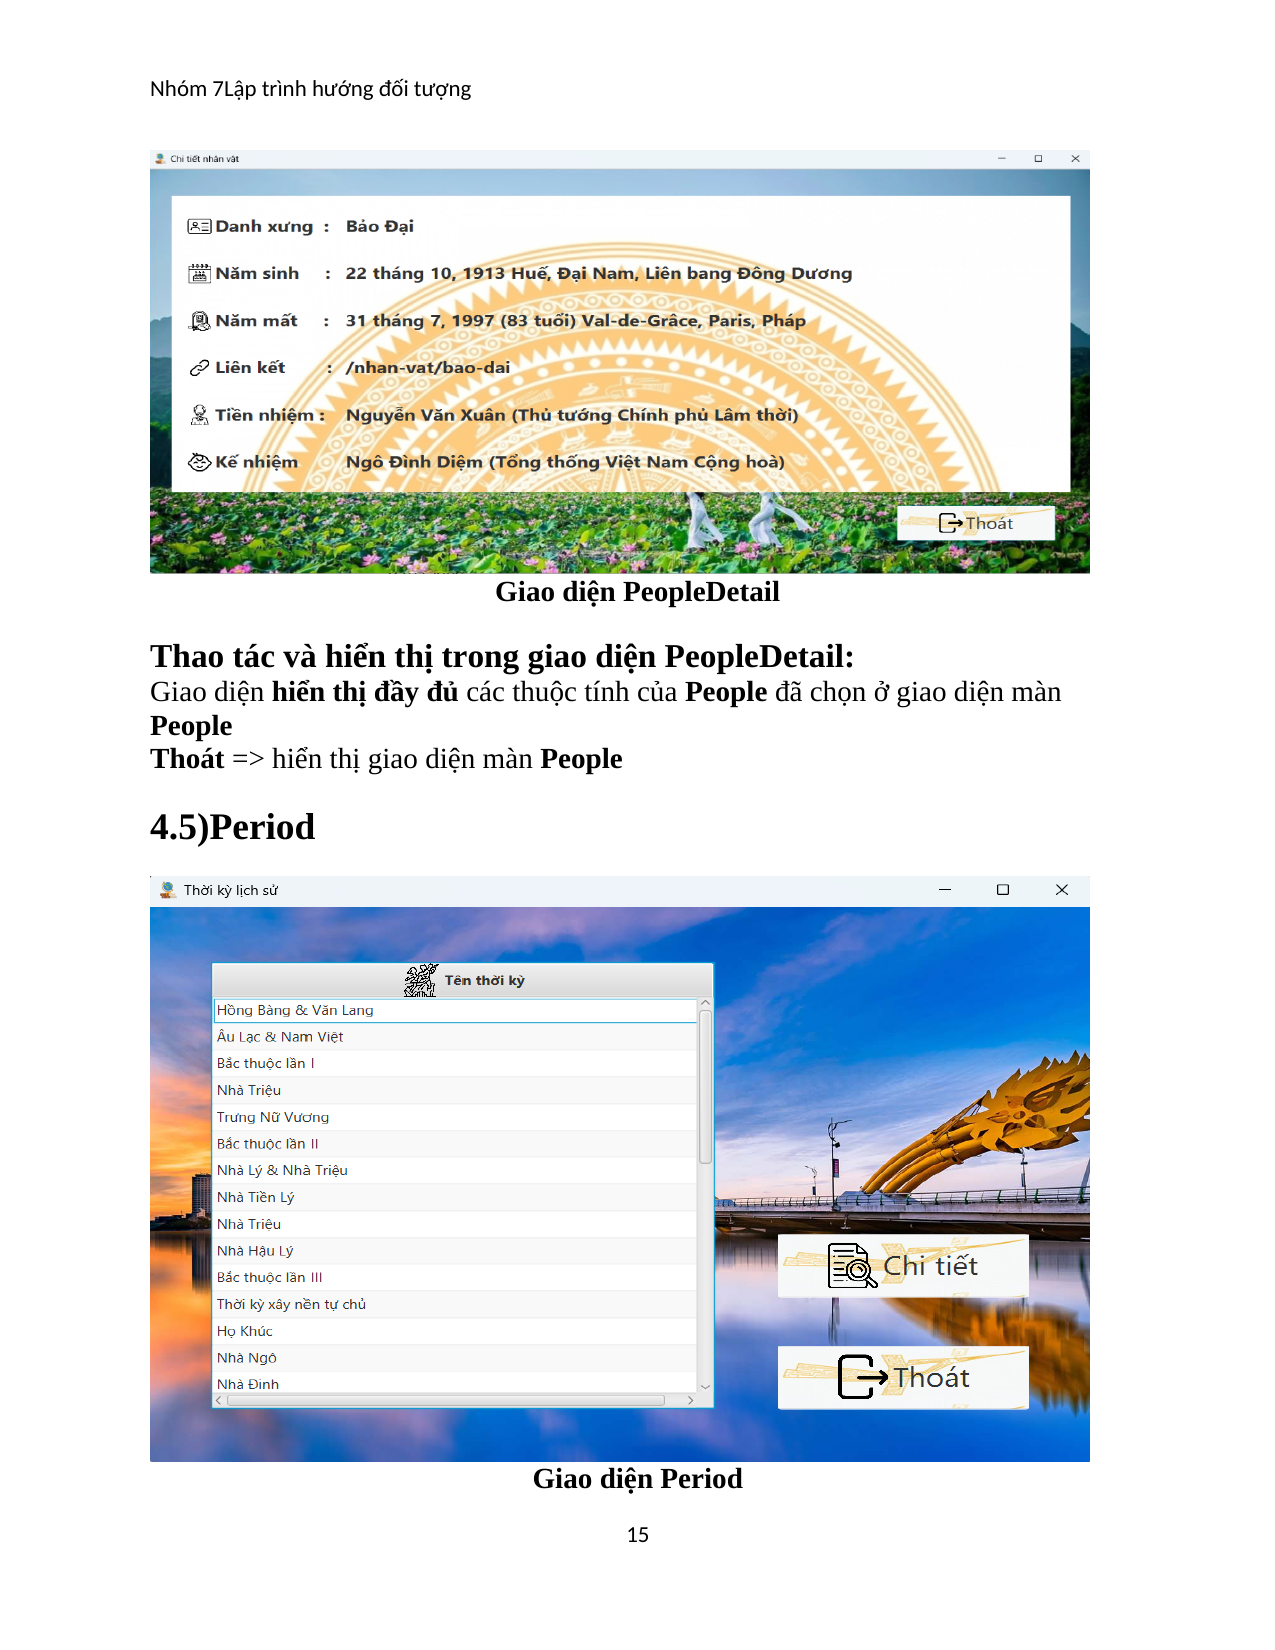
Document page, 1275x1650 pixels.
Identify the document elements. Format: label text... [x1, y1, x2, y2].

text Thoát => hiển thị giao diện màn People [150, 741, 1125, 775]
subtitle 4.5)Period [150, 804, 1125, 847]
text Giao diện PeopleDetail [150, 574, 1125, 607]
text Thao tác và hiển thị trong giao diện PeopleDetail: [150, 636, 1125, 674]
picture [150, 150, 1090, 574]
picture [150, 876, 1090, 1462]
text Giao diện Period [150, 1461, 1125, 1495]
text Giao diện hiển thị đầy đủ các thuộc tính của People đã chọn ở giao diện màn People [150, 674, 1125, 741]
